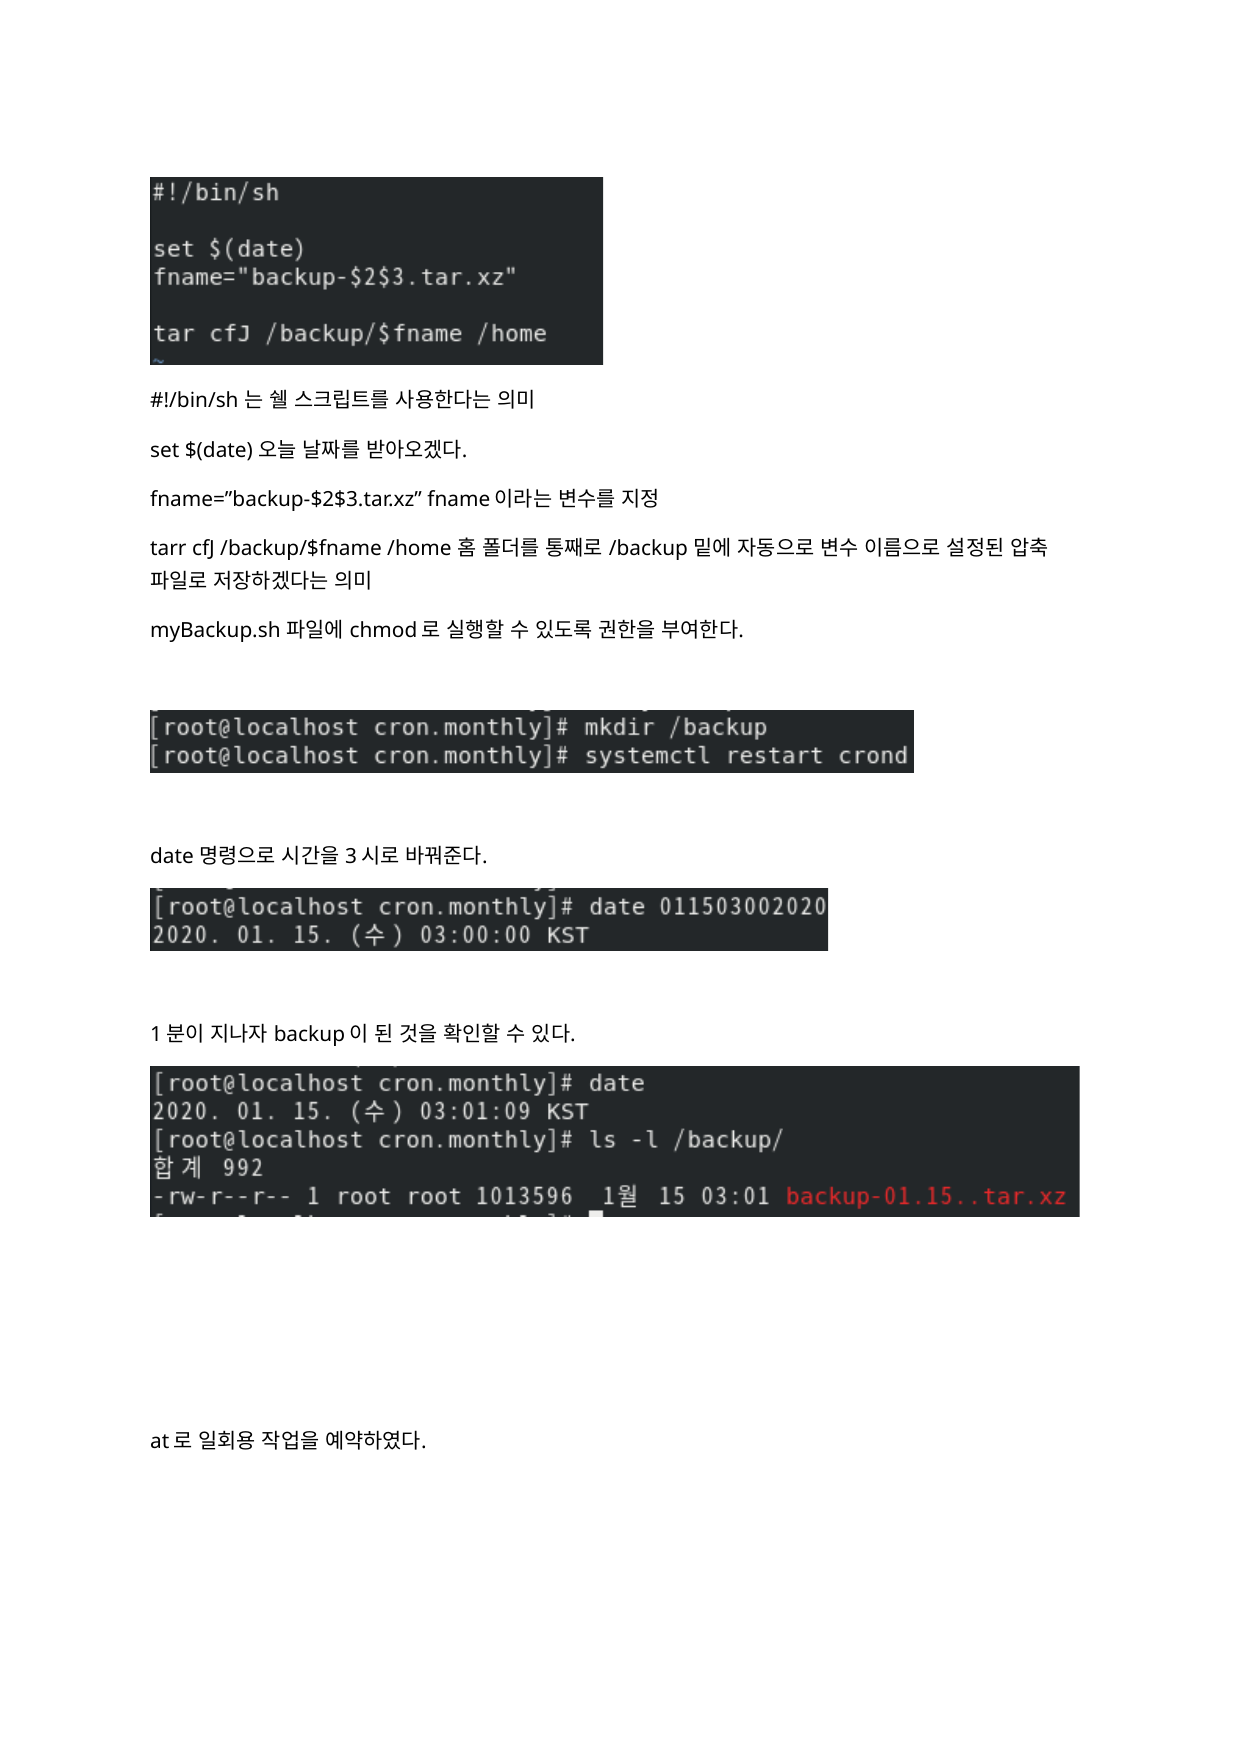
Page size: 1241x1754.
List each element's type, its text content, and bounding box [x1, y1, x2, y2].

picture [150, 177, 604, 365]
picture [150, 888, 829, 951]
picture [150, 1066, 1080, 1217]
text at로 일회용 작업을 예약하였다. [150, 1424, 1090, 1455]
text date 명령으로 시간을 3시로 바꿔준다. [150, 839, 1090, 869]
text fname=”backup-$2$3.tar.xz” fname이라는 변수를 지정 [150, 482, 1090, 513]
picture [150, 710, 914, 773]
text set $(date) 오늘 날짜를 받아오겠다. [150, 433, 1090, 463]
text tarr cfJ /backup/$fname /home 홈 폴더를 통째로 /backup 밑에 자동으로 변수 이름으로 설정된 압축 파일로 저장하겠다는 의미 [150, 532, 1090, 594]
text 1분이 지나자 backup이 된 것을 확인할 수 있다. [150, 1017, 1090, 1047]
text myBackup.sh 파일에 chmod로 실행할 수 있도록 권한을 부여한다. [150, 614, 1090, 644]
text #!/bin/sh 는 쉘 스크립트를 사용한다는 의미 [150, 383, 1090, 414]
